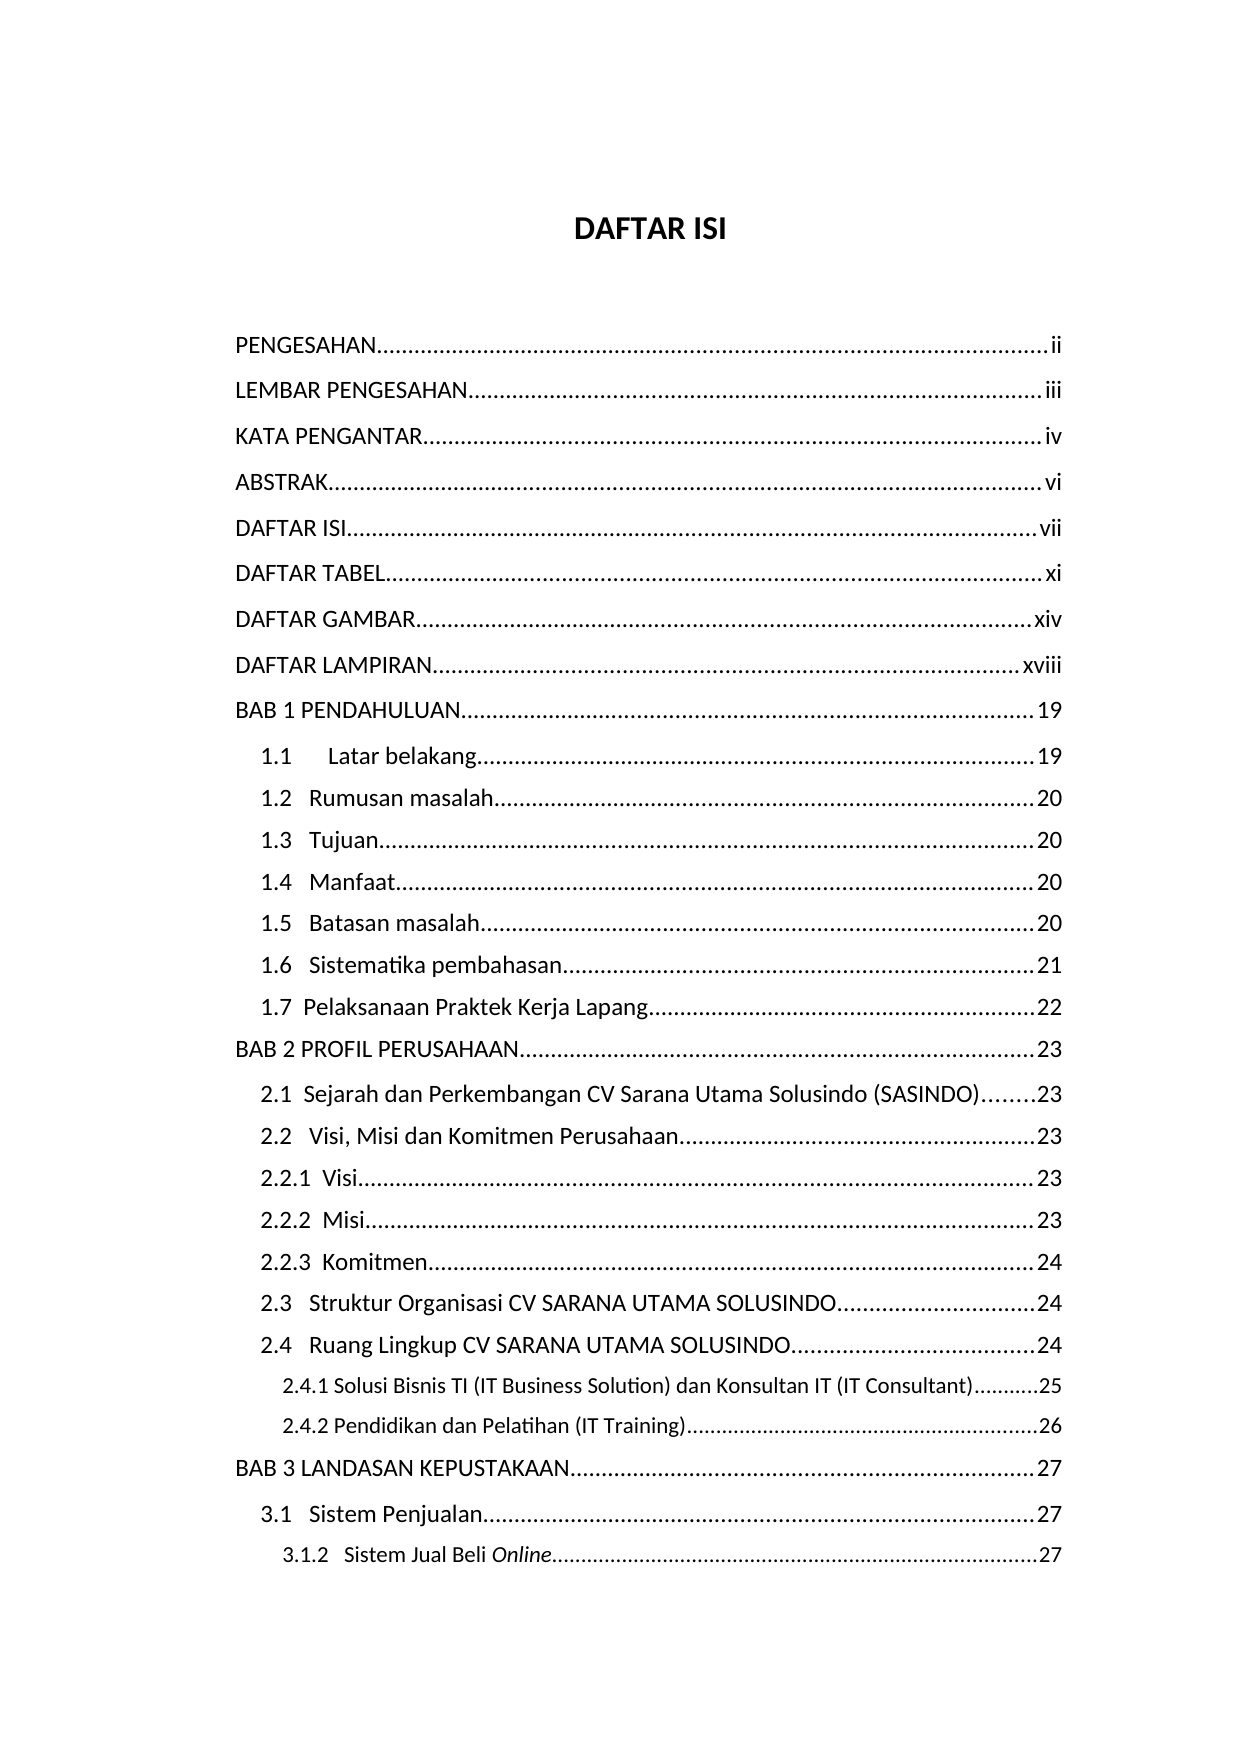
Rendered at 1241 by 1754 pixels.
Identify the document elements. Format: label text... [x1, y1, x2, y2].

subtitle DAFTAR ISI [236, 207, 1064, 247]
